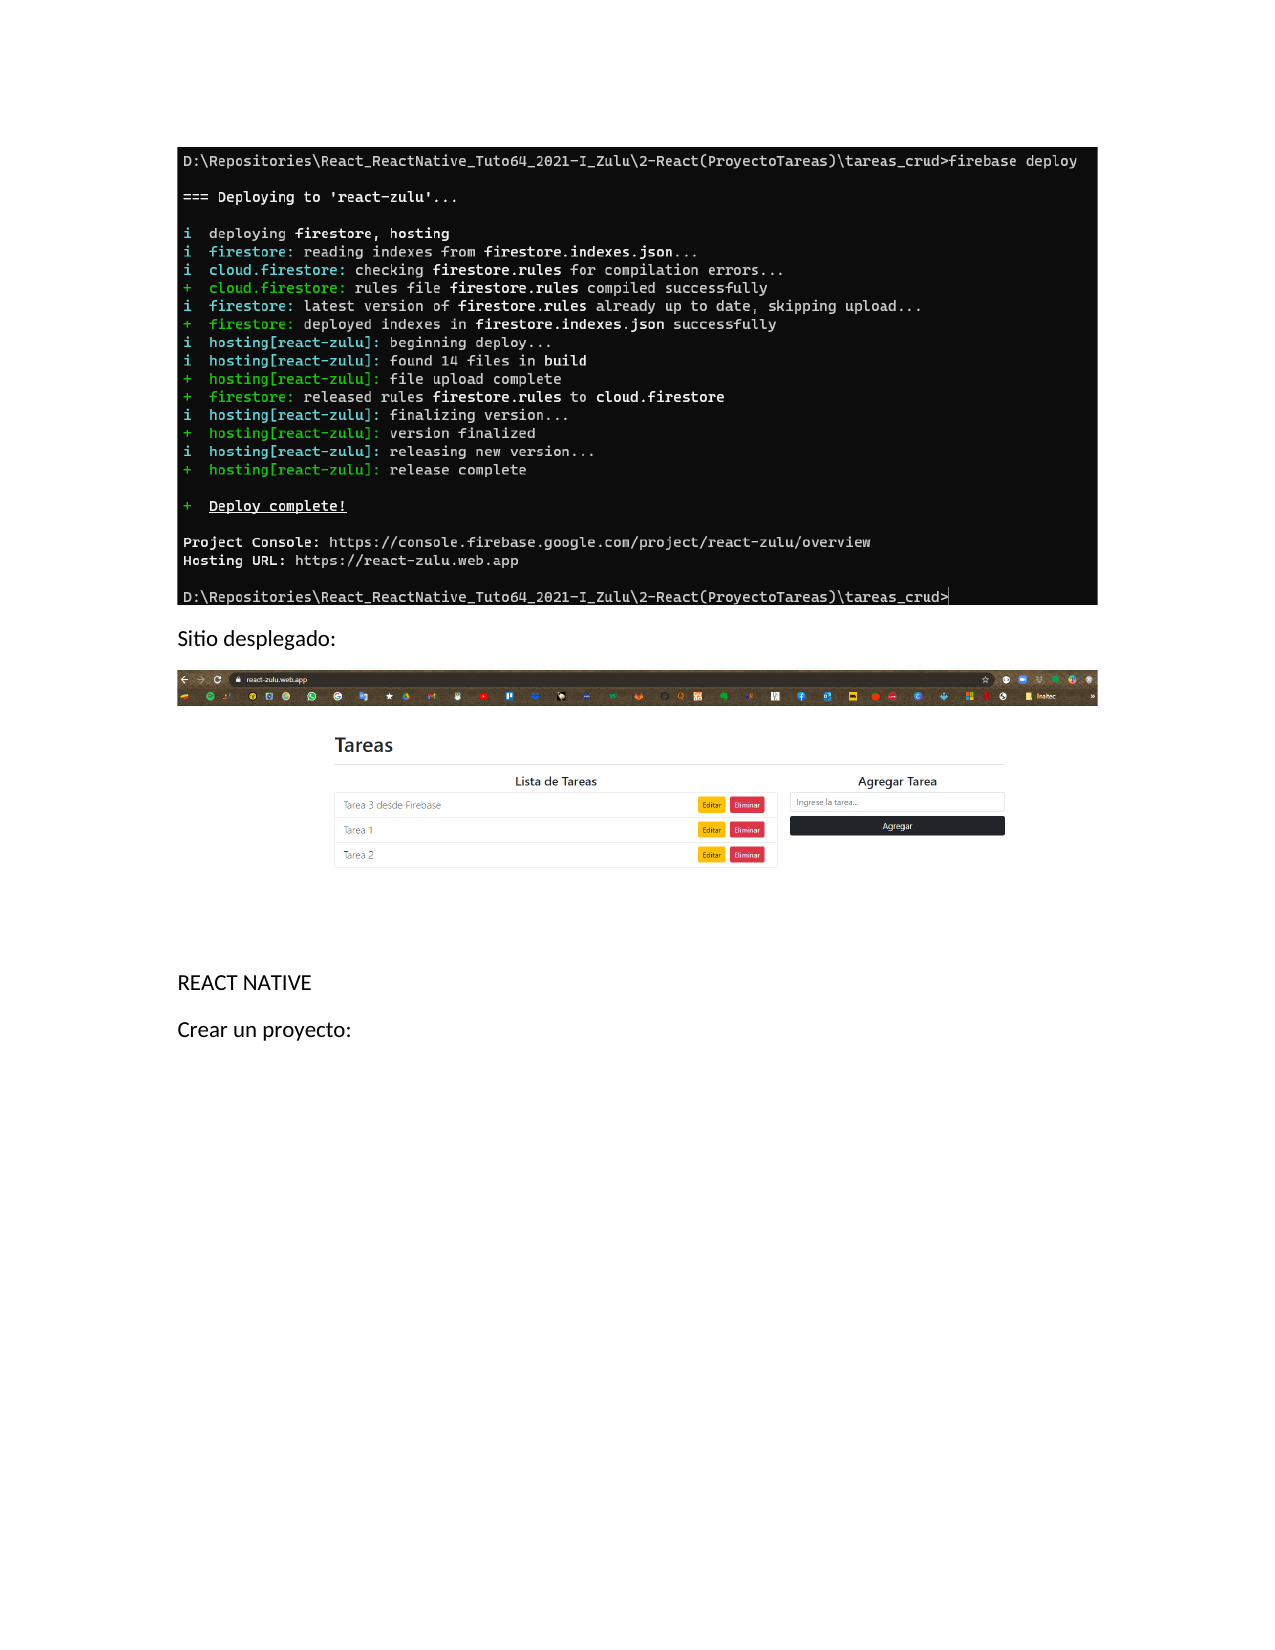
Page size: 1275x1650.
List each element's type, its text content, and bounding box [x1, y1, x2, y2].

picture [177, 147, 1098, 605]
text Sitio desplegado: [177, 624, 1098, 652]
picture [177, 670, 1098, 903]
text Crear un proyecto: [177, 1015, 1098, 1043]
text REACT NATIVE [177, 968, 1098, 996]
